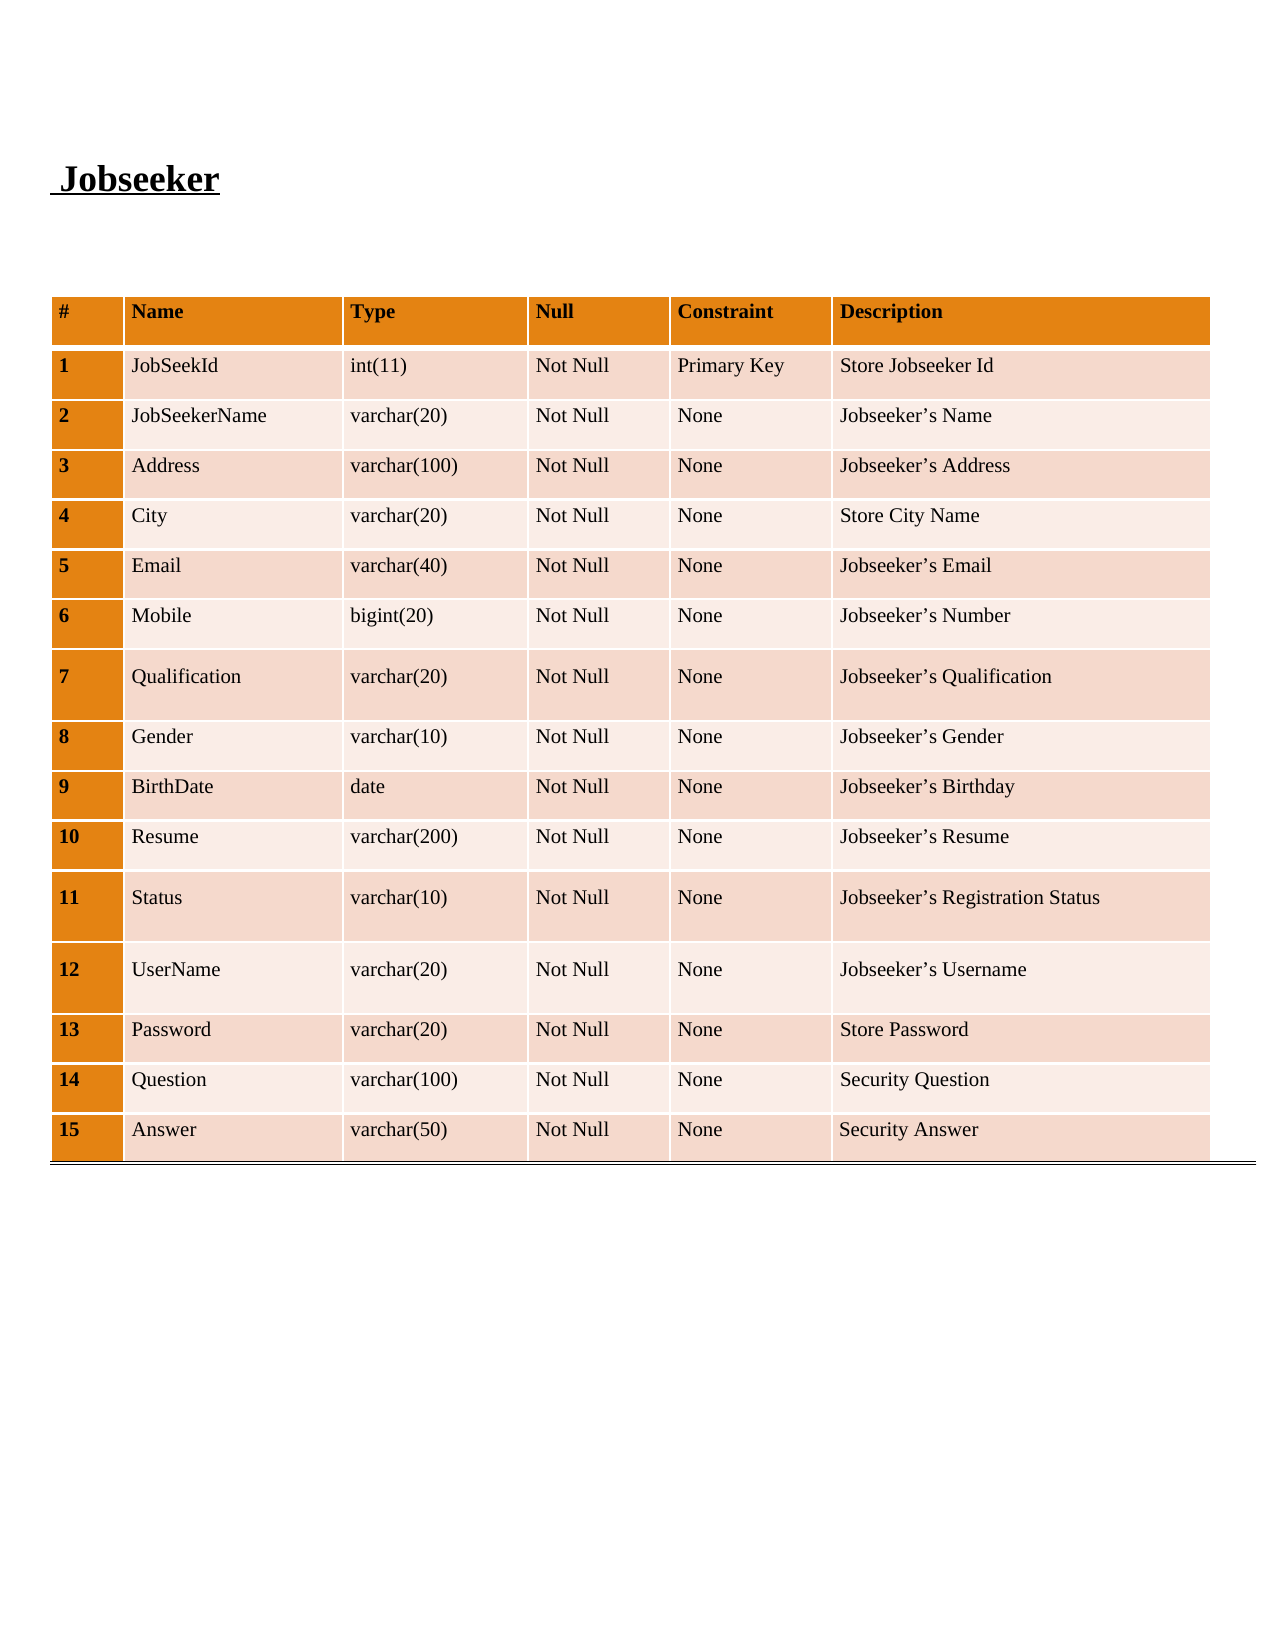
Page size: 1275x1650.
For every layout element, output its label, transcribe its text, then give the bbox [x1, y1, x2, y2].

table_cell varchar(10) [344, 872, 527, 941]
table_header Name [125, 297, 342, 345]
table_cell 10 [52, 822, 123, 869]
table_cell None [671, 401, 831, 449]
table_cell BirthDate [125, 772, 342, 819]
table_cell Not Null [529, 451, 669, 498]
table_header Null [529, 297, 669, 345]
table_cell Address [125, 451, 342, 498]
table_cell 5 [52, 551, 123, 598]
table_cell 3 [52, 451, 123, 498]
table_cell varchar(100) [344, 1065, 527, 1112]
table_cell Not Null [529, 943, 669, 1013]
table_cell varchar(50) [344, 1115, 527, 1161]
table_cell Jobseeker’s Birthday [833, 772, 1210, 819]
table_cell 7 [52, 650, 123, 720]
table_cell Store Jobseeker Id [833, 351, 1210, 399]
table_header Description [833, 297, 1210, 345]
table_cell Not Null [529, 501, 669, 548]
table_cell None [671, 772, 831, 819]
table_cell Not Null [529, 600, 669, 648]
table_cell Jobseeker’s Address [833, 451, 1210, 498]
table_header Type [344, 297, 527, 345]
table_cell varchar(100) [344, 451, 527, 498]
table_cell varchar(20) [344, 650, 527, 720]
table_cell Not Null [529, 722, 669, 770]
table_cell Qualification [125, 650, 342, 720]
table_cell varchar(40) [344, 551, 527, 598]
table_cell Store City Name [833, 501, 1210, 548]
table_cell 14 [52, 1065, 123, 1112]
table_cell Gender [125, 722, 342, 770]
table_cell Primary Key [671, 351, 831, 399]
table_cell JobSeekerName [125, 401, 342, 449]
table_cell Jobseeker’s Gender [833, 722, 1210, 770]
table_cell Not Null [529, 401, 669, 449]
table_cell Not Null [529, 772, 669, 819]
table_cell None [671, 943, 831, 1013]
table_cell Not Null [529, 822, 669, 869]
table_cell City [125, 501, 342, 548]
table_cell 4 [52, 501, 123, 548]
table_cell Not Null [529, 551, 669, 598]
table_cell Email [125, 551, 342, 598]
table_cell Security Answer [833, 1115, 1210, 1161]
table_cell 8 [52, 722, 123, 770]
table_cell bigint(20) [344, 600, 527, 648]
table_cell Answer [125, 1115, 342, 1161]
table_cell Jobseeker’s Email [833, 551, 1210, 598]
table_cell varchar(20) [344, 943, 527, 1013]
table_cell None [671, 1015, 831, 1062]
table_cell None [671, 1065, 831, 1112]
table_cell Store Password [833, 1015, 1210, 1062]
table_cell Password [125, 1015, 342, 1062]
table_cell varchar(10) [344, 722, 527, 770]
table_cell Jobseeker’s Registration Status [833, 872, 1210, 941]
table_cell None [671, 551, 831, 598]
table_cell Mobile [125, 600, 342, 648]
table_cell varchar(200) [344, 822, 527, 869]
table_cell Jobseeker’s Username [833, 943, 1210, 1013]
table_cell 9 [52, 772, 123, 819]
table_cell 13 [52, 1015, 123, 1062]
table_cell Jobseeker’s Name [833, 401, 1210, 449]
table_cell None [671, 501, 831, 548]
text Jobseeker [50, 156, 1256, 199]
table_cell date [344, 772, 527, 819]
table_cell Jobseeker’s Qualification [833, 650, 1210, 720]
table_cell 1 [52, 351, 123, 399]
table_cell Not Null [529, 1015, 669, 1062]
table_cell int(11) [344, 351, 527, 399]
table_cell Jobseeker’s Number [833, 600, 1210, 648]
table_cell 11 [52, 872, 123, 941]
table_cell Not Null [529, 1065, 669, 1112]
table_cell Not Null [529, 650, 669, 720]
table_cell 15 [52, 1115, 123, 1161]
table_cell Jobseeker’s Resume [833, 822, 1210, 869]
table_cell Not Null [529, 1115, 669, 1161]
table_header Constraint [671, 297, 831, 345]
table_cell None [671, 872, 831, 941]
table_cell UserName [125, 943, 342, 1013]
table_cell Not Null [529, 351, 669, 399]
table_cell 6 [52, 600, 123, 648]
table_cell Resume [125, 822, 342, 869]
table_cell 2 [52, 401, 123, 449]
table_cell None [671, 650, 831, 720]
table_cell 12 [52, 943, 123, 1013]
table_cell varchar(20) [344, 1015, 527, 1062]
table_cell Question [125, 1065, 342, 1112]
table_cell Not Null [529, 872, 669, 941]
table_cell None [671, 600, 831, 648]
table_cell None [671, 822, 831, 869]
table_cell Security Question [833, 1065, 1210, 1112]
table_cell varchar(20) [344, 401, 527, 449]
table_cell None [671, 722, 831, 770]
table_cell varchar(20) [344, 501, 527, 548]
table_header # [52, 297, 123, 345]
table_cell None [671, 451, 831, 498]
table_cell JobSeekId [125, 351, 342, 399]
table_cell None [671, 1115, 831, 1161]
table_cell Status [125, 872, 342, 941]
